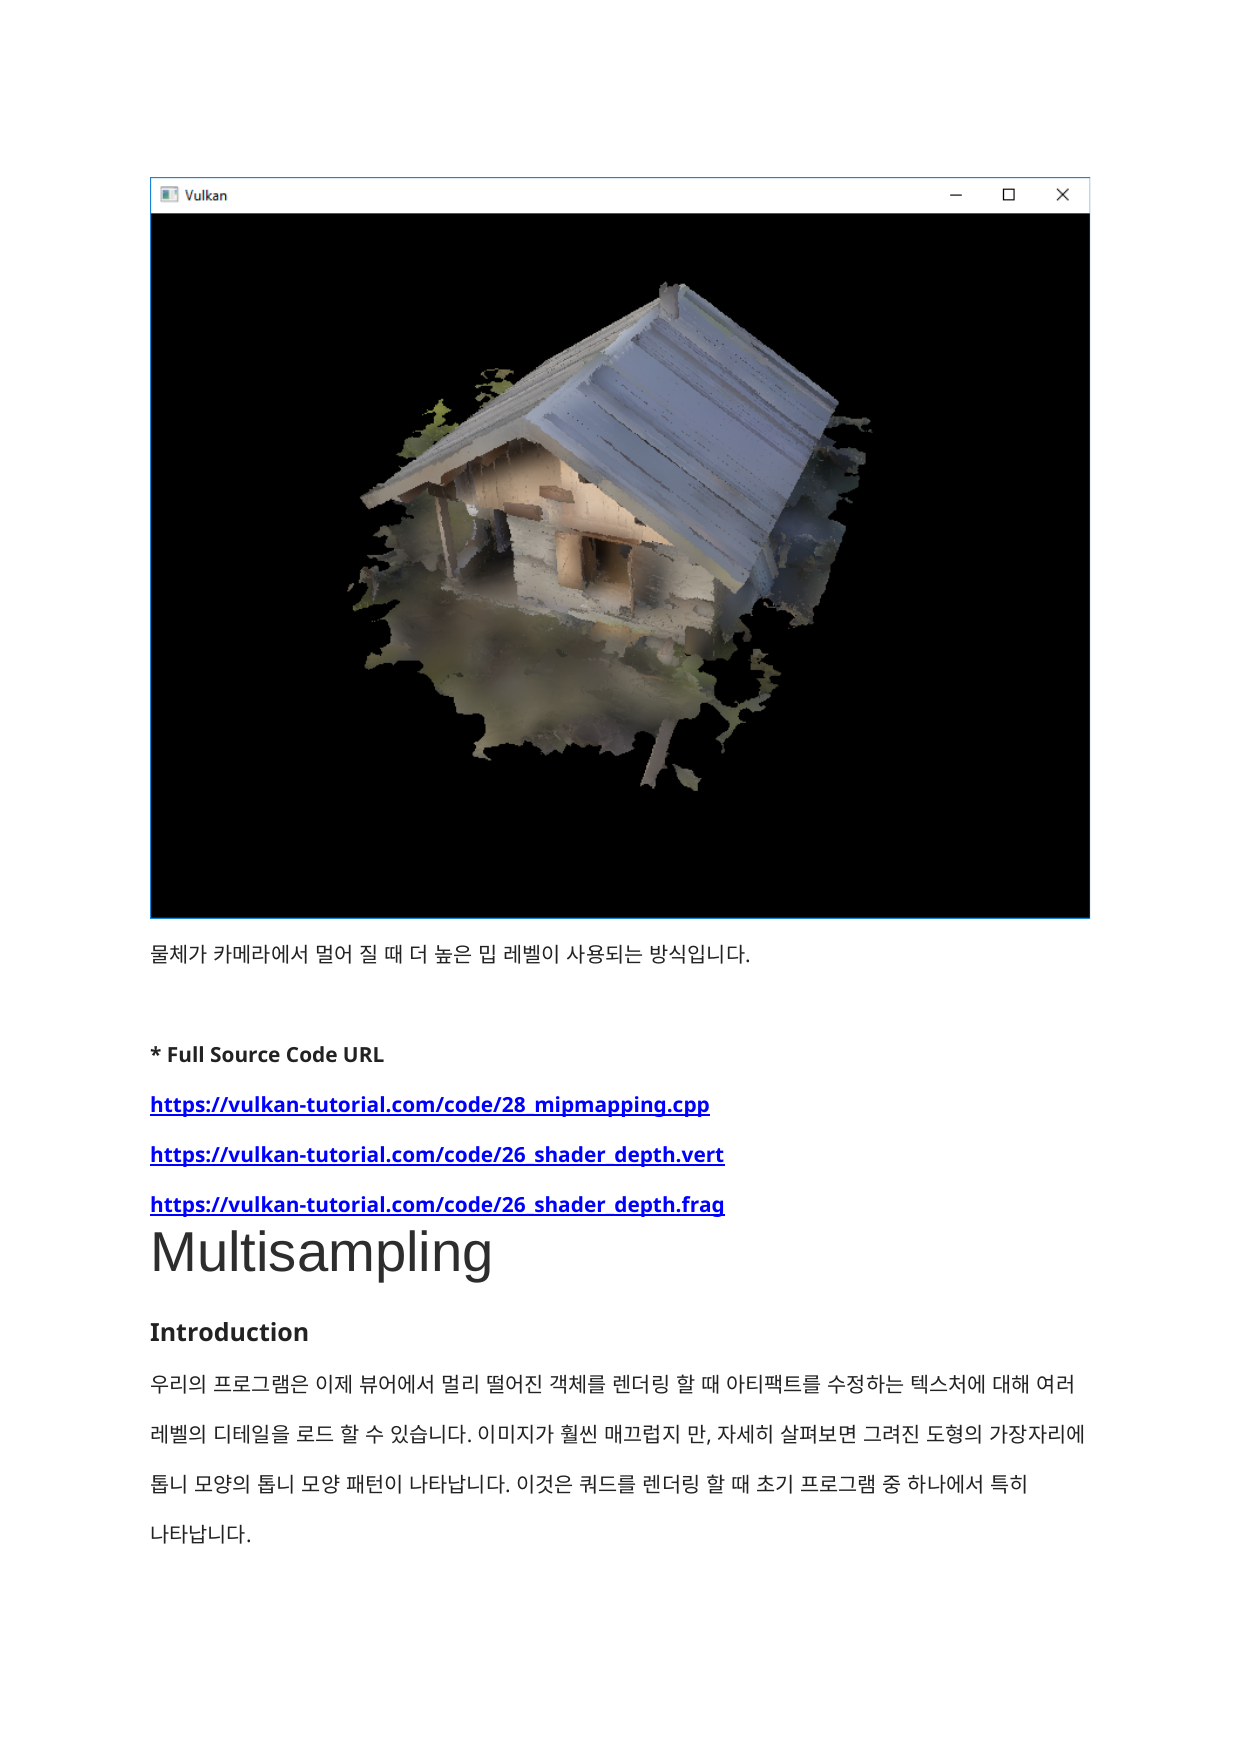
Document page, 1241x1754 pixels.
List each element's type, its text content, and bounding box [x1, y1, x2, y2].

text https://vulkan-tutorial.com/code/26_shader_depth.vert [150, 1118, 1090, 1168]
text * Full Source Code URL [150, 1018, 1090, 1068]
text https://vulkan-tutorial.com/code/26_shader_depth.frag [150, 1168, 1090, 1218]
subtitle Multisampling [150, 1218, 1090, 1283]
text 물체가 카메라에서 멀어 질 때 더 높은 밉 레벨이 사용되는 방식입니다. [150, 919, 1090, 968]
picture [150, 177, 1091, 919]
text Introduction [150, 1299, 1090, 1349]
text https://vulkan-tutorial.com/code/28_mipmapping.cpp [150, 1068, 1090, 1118]
text 우리의 프로그램은 이제 뷰어에서 멀리 떨어진 객체를 렌더링 할 때 아티팩트를 수정하는 텍스처에 대해 여러 레벨의 디테일을 로드 할 수 있습니다. 이미지가 훨씬 매끄럽지 만, 자세히 살펴보면 그려진 도형의 가장자리에 톱니 모양의 톱니 모양 패턴이 나타납니다. 이것은 쿼드를 렌더링 할 때 초기 프로그램 중 하나에서 특히 나타납니다. [150, 1349, 1090, 1549]
